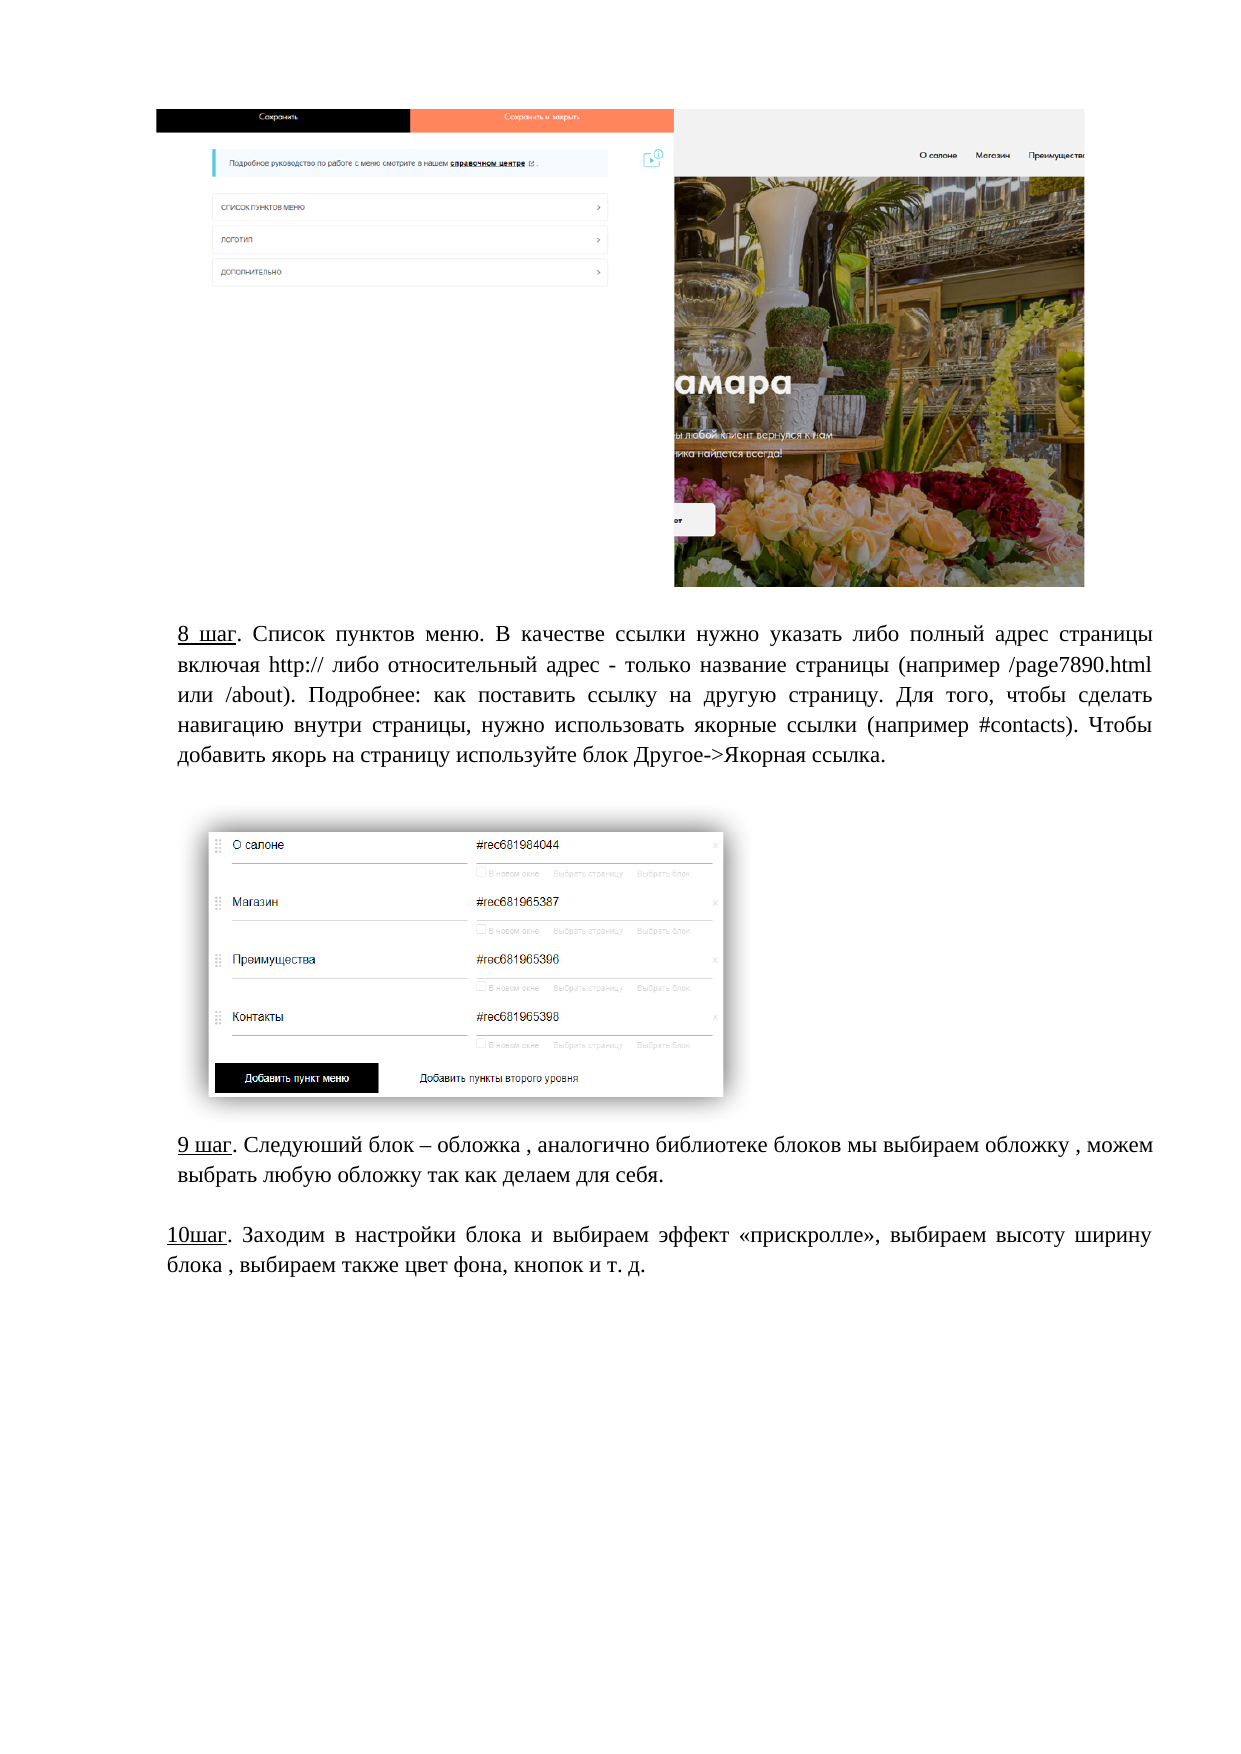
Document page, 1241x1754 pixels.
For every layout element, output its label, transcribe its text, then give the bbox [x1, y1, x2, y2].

text 10шаг. Заходим в настройки блока и выбираем эффект «прискролле», выбираем высоту ширину блока , выбираем также цвет фона, кнопок и т. д. [167, 1221, 1154, 1278]
picture [156, 109, 1085, 587]
picture [208, 832, 724, 1097]
text 8 шаг. Список пунктов меню. В качестве ссылки нужно указать либо полный адрес страницы включая http:// либо относительный адрес - только название страницы (например /page7890.html или /about). Подробнее: как поставить ссылку на другую страницу. Для того, чтобы сделать навигацию внутри страницы, нужно использовать якорные ссылки (например #contacts). Чтобы добавить якорь на страницу используйте блок Другое->Якорная ссылка. [177, 620, 1154, 768]
text 9 шаг. Следуюший блок – обложка , аналогично библиотеке блоков мы выбираем обложку , можем выбрать любую обложку так как делаем для себя. [177, 1131, 1154, 1187]
